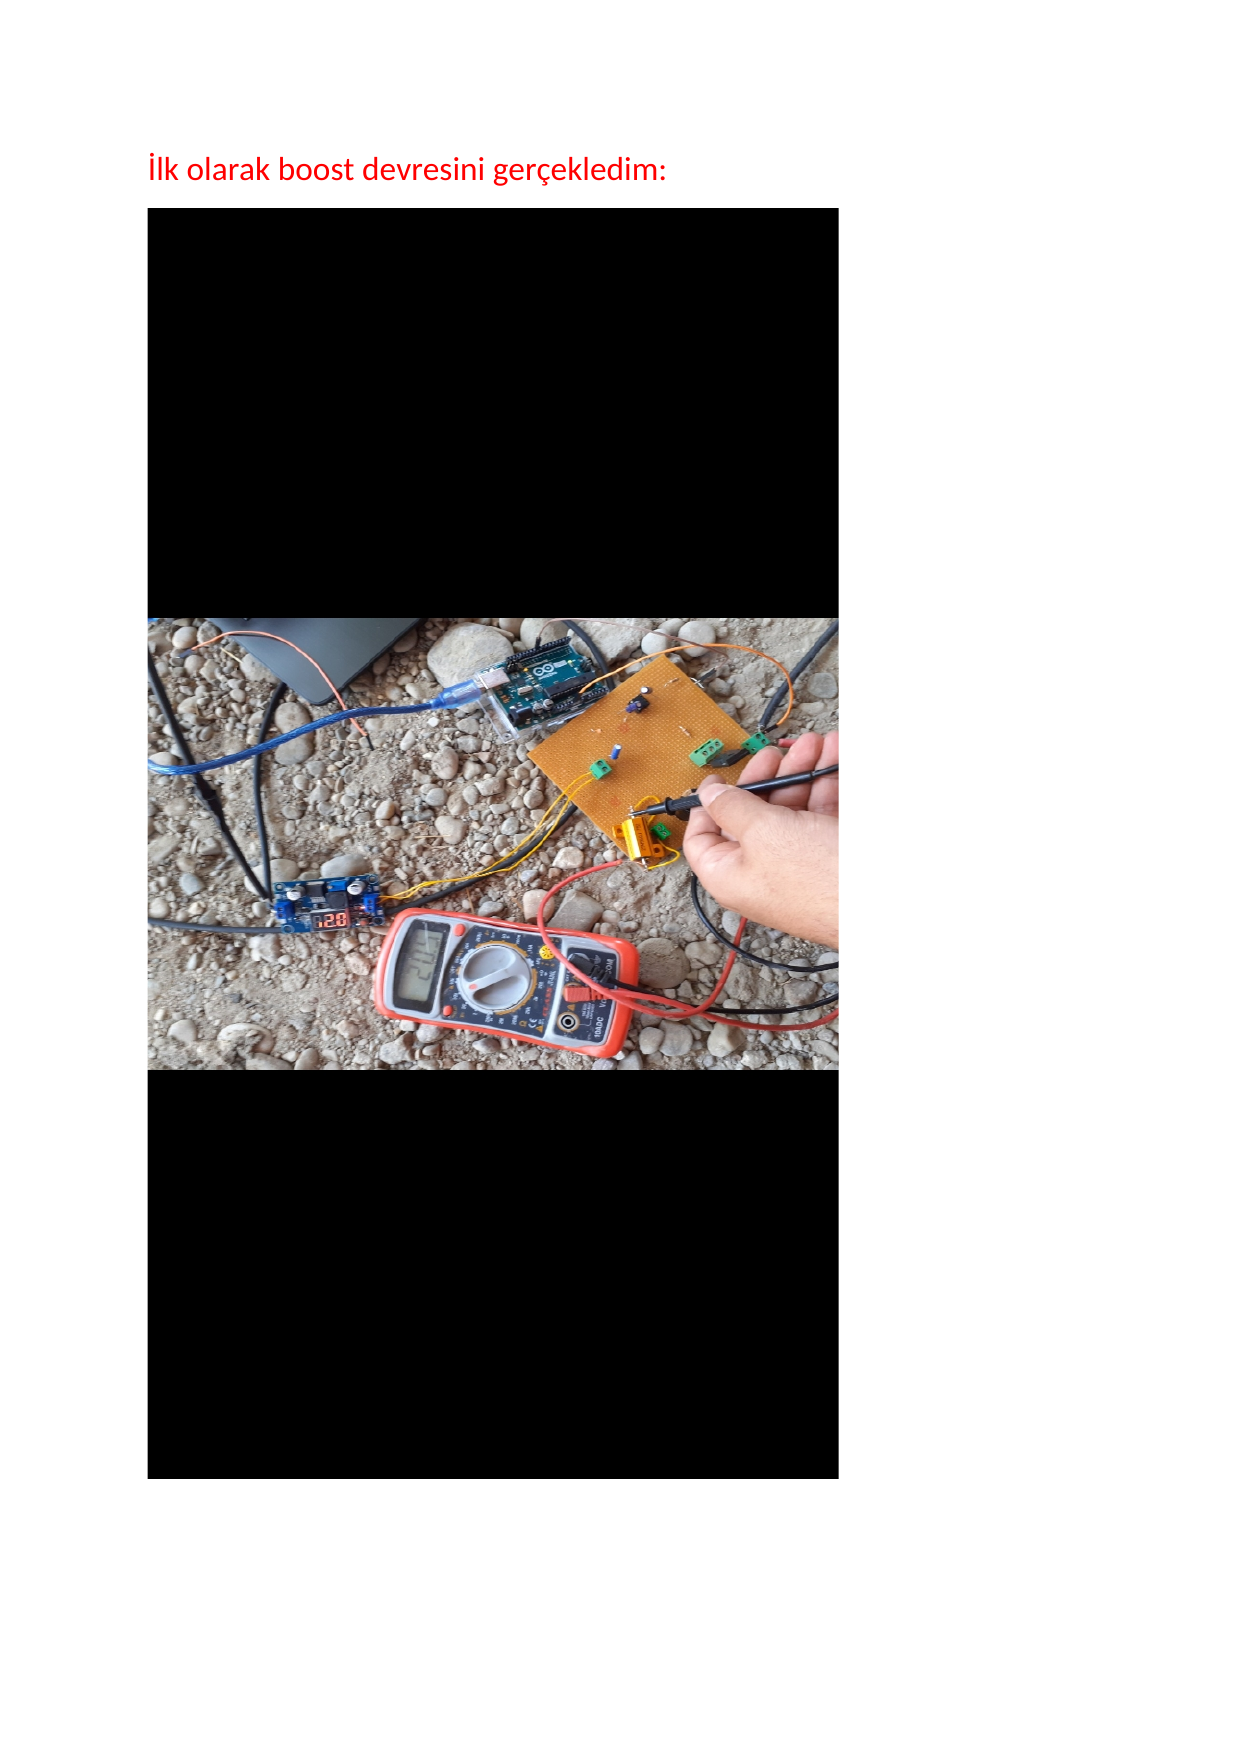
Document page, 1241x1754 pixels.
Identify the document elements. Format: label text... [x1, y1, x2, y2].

picture [147, 208, 839, 1479]
text İlk olarak boost devresini gerçekledim: [148, 148, 1093, 188]
